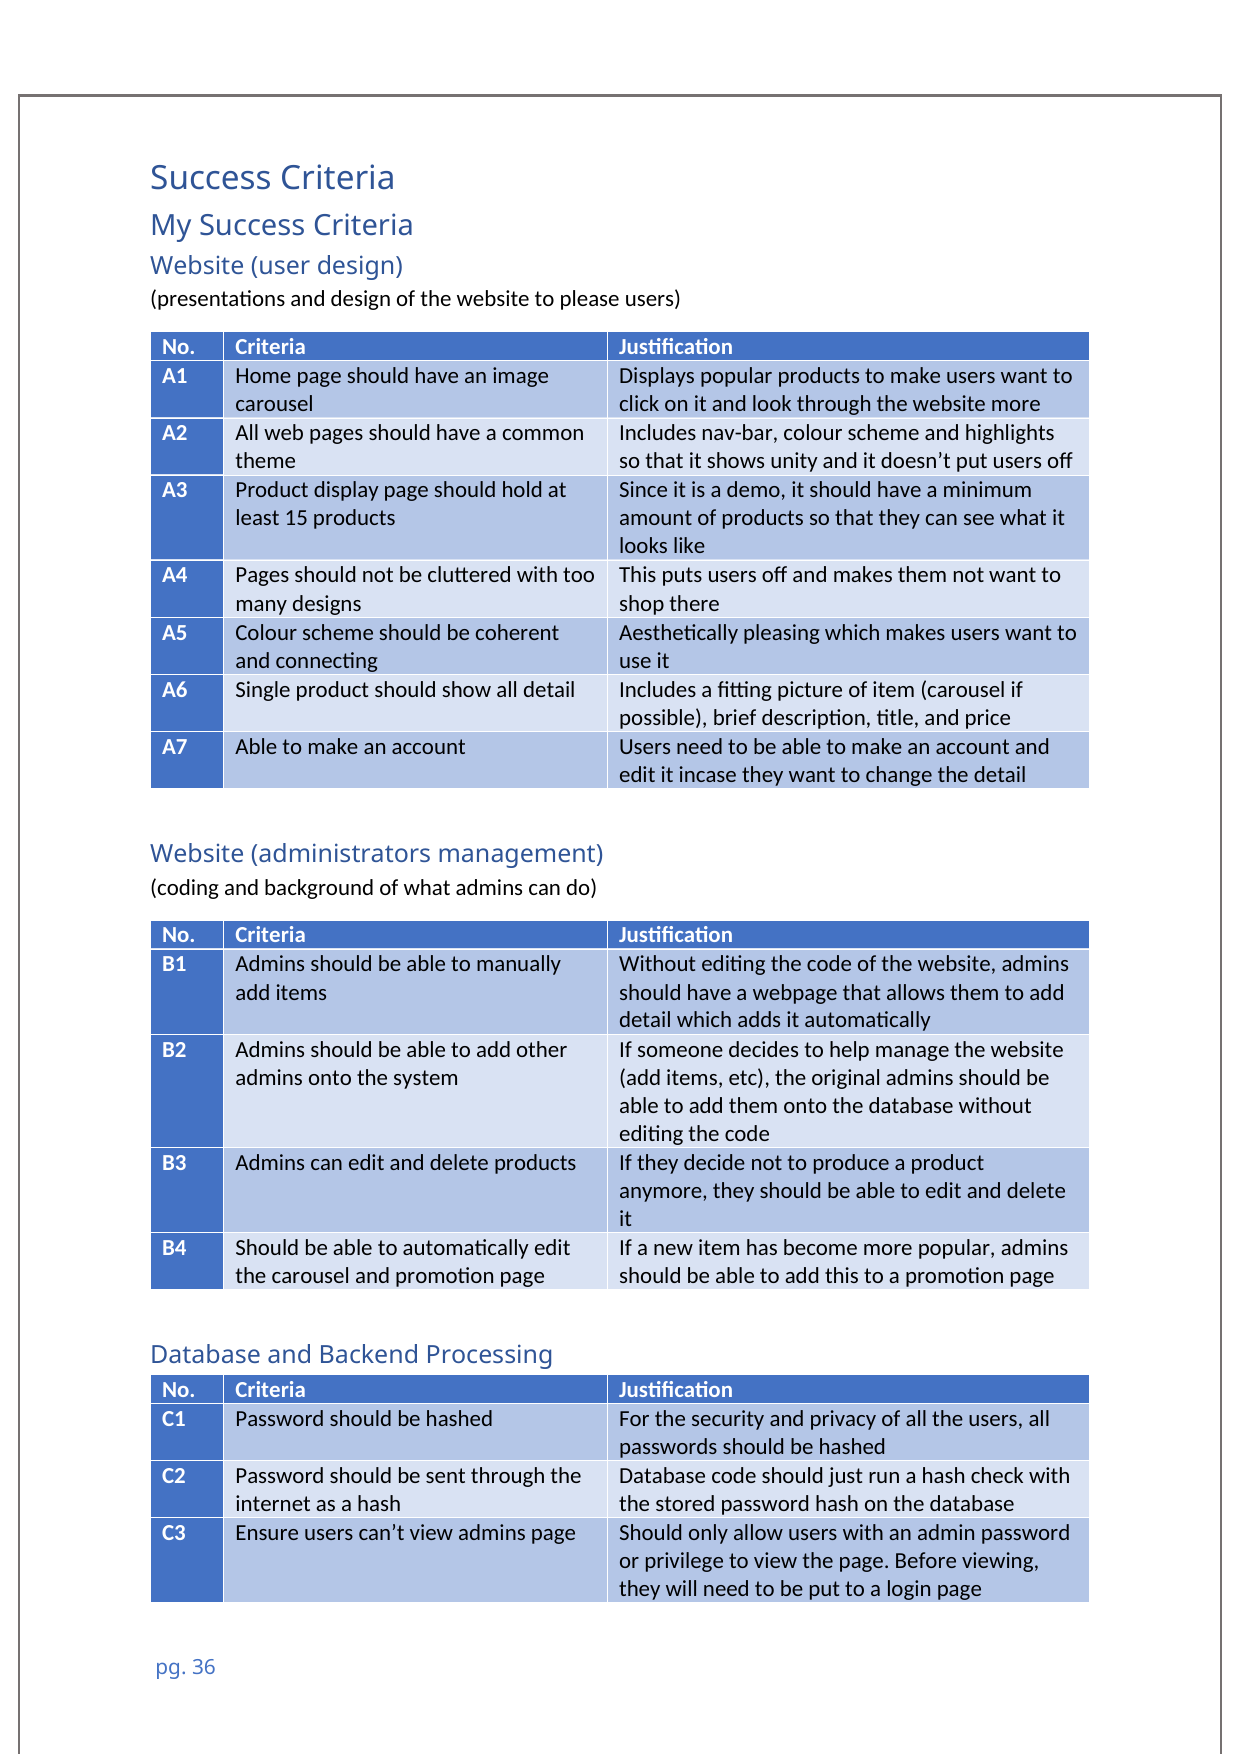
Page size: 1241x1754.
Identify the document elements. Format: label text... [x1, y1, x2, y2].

table_cell B4 [151, 1233, 223, 1289]
table_cell Ensure users can’t view admins page [224, 1518, 607, 1602]
table_cell If someone decides to help manage the website (add items, etc), the original admins should be able to add them onto the database without editing the code [608, 1035, 1089, 1147]
table_cell C3 [151, 1518, 223, 1602]
table_cell Users need to be able to make an account and edit it incase they want to change the detail [608, 732, 1089, 788]
table_header Criteria [224, 332, 607, 360]
table_cell Includes nav-bar, colour scheme and highlights so that it shows unity and it doesn’t put users off [608, 419, 1089, 474]
subtitle Success Criteria [150, 154, 1090, 199]
table_header Criteria [224, 1375, 607, 1403]
table_header No. [151, 1375, 223, 1403]
table_cell A3 [151, 476, 223, 559]
table_header Justification [608, 332, 1089, 360]
table_cell Single product should show all detail [224, 675, 607, 731]
table_header Criteria [224, 921, 607, 948]
table_cell C2 [151, 1461, 223, 1517]
table_cell Includes a fitting picture of item (carousel if possible), brief description, title, and price [608, 675, 1089, 731]
table_cell Able to make an account [224, 732, 607, 788]
table_header Justification [608, 1375, 1089, 1403]
table_cell Admins can edit and delete products [224, 1148, 607, 1232]
table_cell A2 [151, 419, 223, 474]
table_cell B2 [151, 1035, 223, 1147]
table_cell Password should be hashed [224, 1404, 607, 1460]
table_cell If a new item has become more popular, admins should be able to add this to a promotion page [608, 1233, 1089, 1289]
table_cell A7 [151, 732, 223, 788]
table_cell Admins should be able to add other admins onto the system [224, 1035, 607, 1147]
table_cell Home page should have an image carousel [224, 361, 607, 417]
table_cell All web pages should have a common theme [224, 419, 607, 474]
table_header Justification [608, 921, 1089, 948]
table_cell A4 [151, 561, 223, 617]
table_cell Password should be sent through the internet as a hash [224, 1461, 607, 1517]
table_cell This puts users off and makes them not want to shop there [608, 561, 1089, 617]
table_cell Admins should be able to manually add items [224, 950, 607, 1034]
table_cell Should be able to automatically edit the carousel and promotion page [224, 1233, 607, 1289]
subtitle Website (administrators management) [150, 836, 1090, 870]
table_cell For the security and privacy of all the users, all passwords should be hashed [608, 1404, 1089, 1460]
table_cell A6 [151, 675, 223, 731]
table_cell Since it is a demo, it should have a minimum amount of products so that they can see what it looks like [608, 476, 1089, 559]
subtitle My Success Criteria [150, 204, 1090, 243]
table_cell If they decide not to produce a product anymore, they should be able to edit and delete it [608, 1148, 1089, 1232]
subtitle Database and Backend Processing [150, 1337, 1090, 1371]
table_cell B3 [151, 1148, 223, 1232]
text (presentations and design of the website to please users) [150, 284, 1090, 312]
subtitle Website (user design) [150, 248, 1090, 282]
table_cell Pages should not be cluttered with too many designs [224, 561, 607, 617]
table_cell Colour scheme should be coherent and connecting [224, 618, 607, 674]
table_cell A1 [151, 361, 223, 417]
table_cell Product display page should hold at least 15 products [224, 476, 607, 559]
table_header No. [151, 332, 223, 360]
table_cell C1 [151, 1404, 223, 1460]
text (coding and background of what admins can do) [150, 873, 1090, 901]
table_cell Database code should just run a hash check with the stored password hash on the database [608, 1461, 1089, 1517]
table_header No. [151, 921, 223, 948]
table_cell A5 [151, 618, 223, 674]
table_cell B1 [151, 950, 223, 1034]
table_cell Displays popular products to make users want to click on it and look through the website more [608, 361, 1089, 417]
table_cell Aesthetically pleasing which makes users want to use it [608, 618, 1089, 674]
table_cell Without editing the code of the website, admins should have a webpage that allows them to add detail which adds it automatically [608, 950, 1089, 1034]
table_cell Should only allow users with an admin password or privilege to view the page. Before viewing, they will need to be put to a login page [608, 1518, 1089, 1602]
